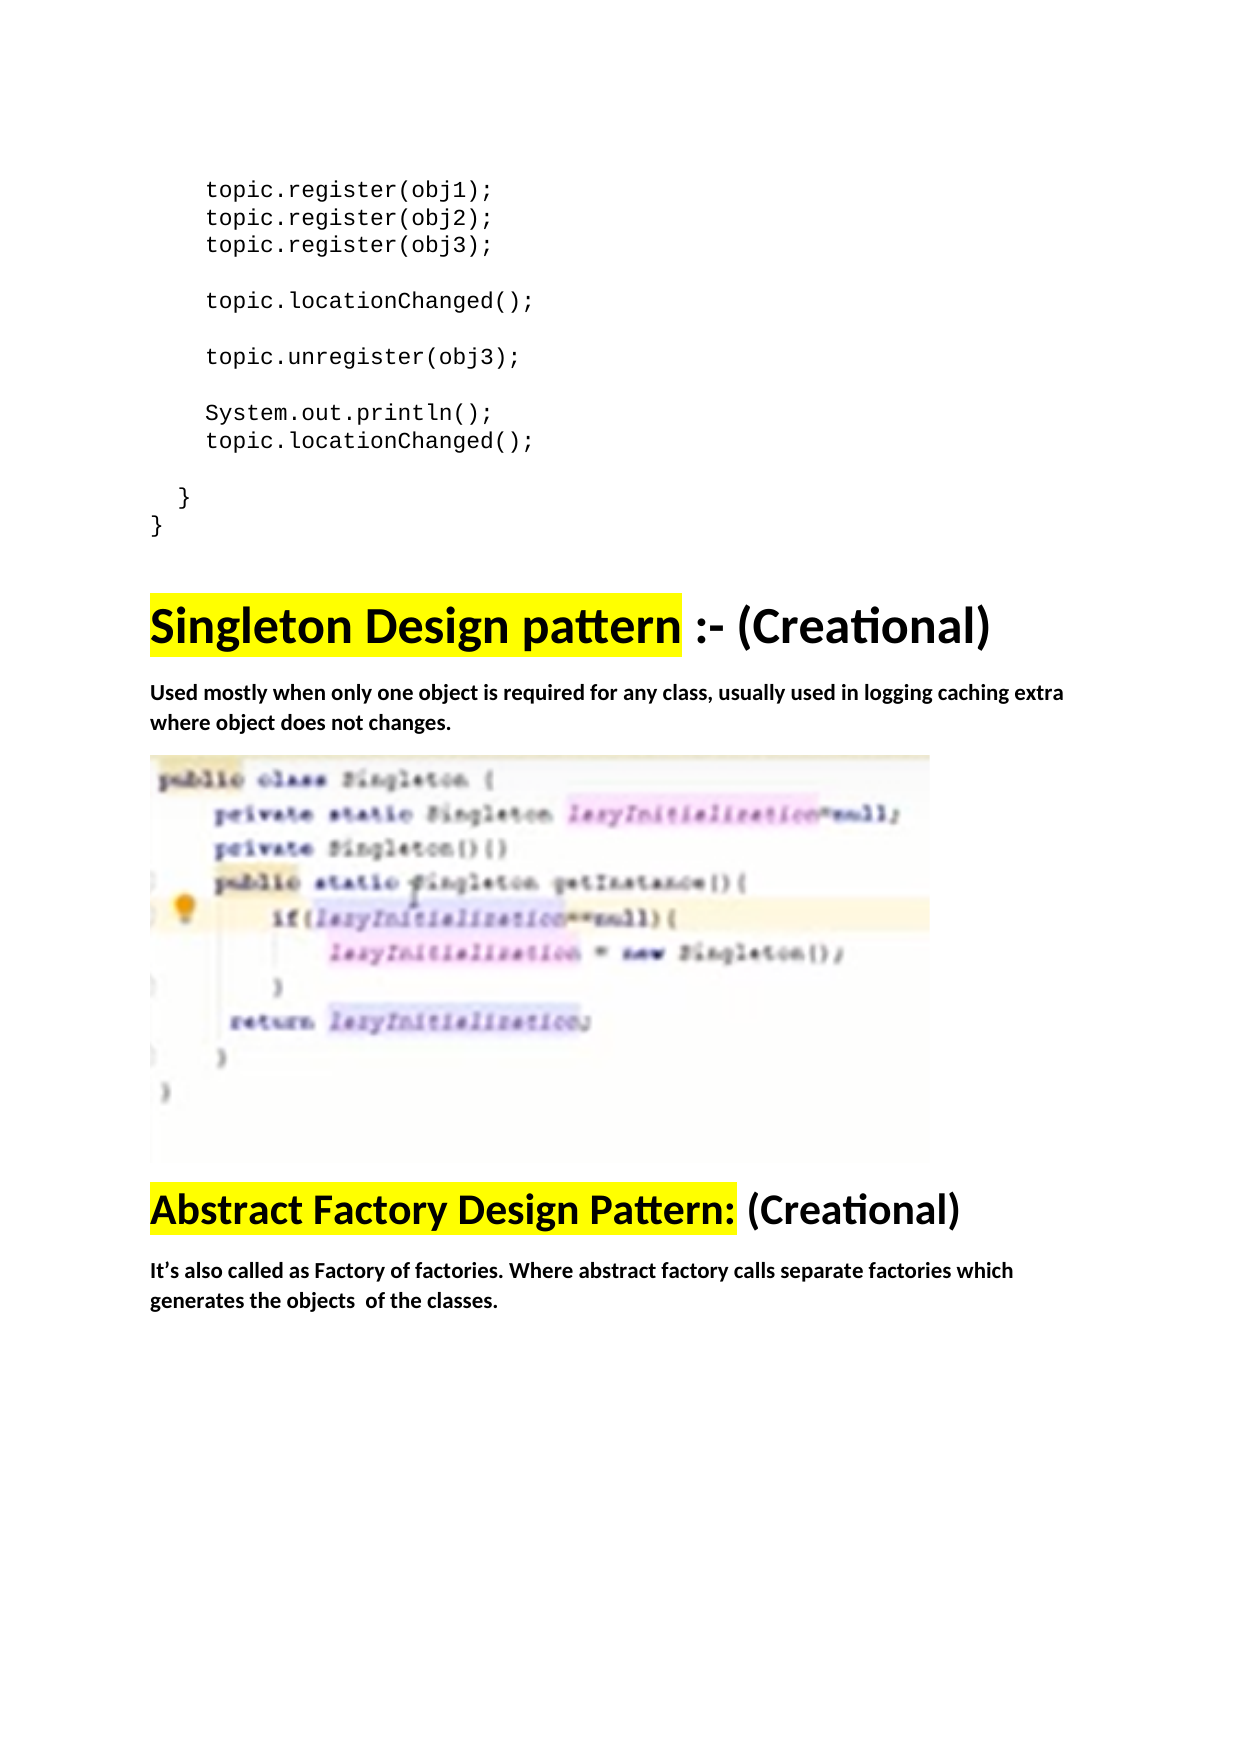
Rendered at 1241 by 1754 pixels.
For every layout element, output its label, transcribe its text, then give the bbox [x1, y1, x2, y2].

text It’s also called as Factory of factories. Where abstract factory calls separate factories which generates the objects of the classes. [150, 1256, 1090, 1314]
picture [150, 755, 930, 1163]
text Singleton Design pattern :- (Creational) [150, 557, 1090, 657]
text Abstract Factory Design Pattern: (Creational) [737, 1182, 1090, 1235]
text Used mostly when only one object is required for any class, usually used in logging caching extra where object does not changes. [150, 678, 1090, 736]
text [150, 150, 1090, 539]
